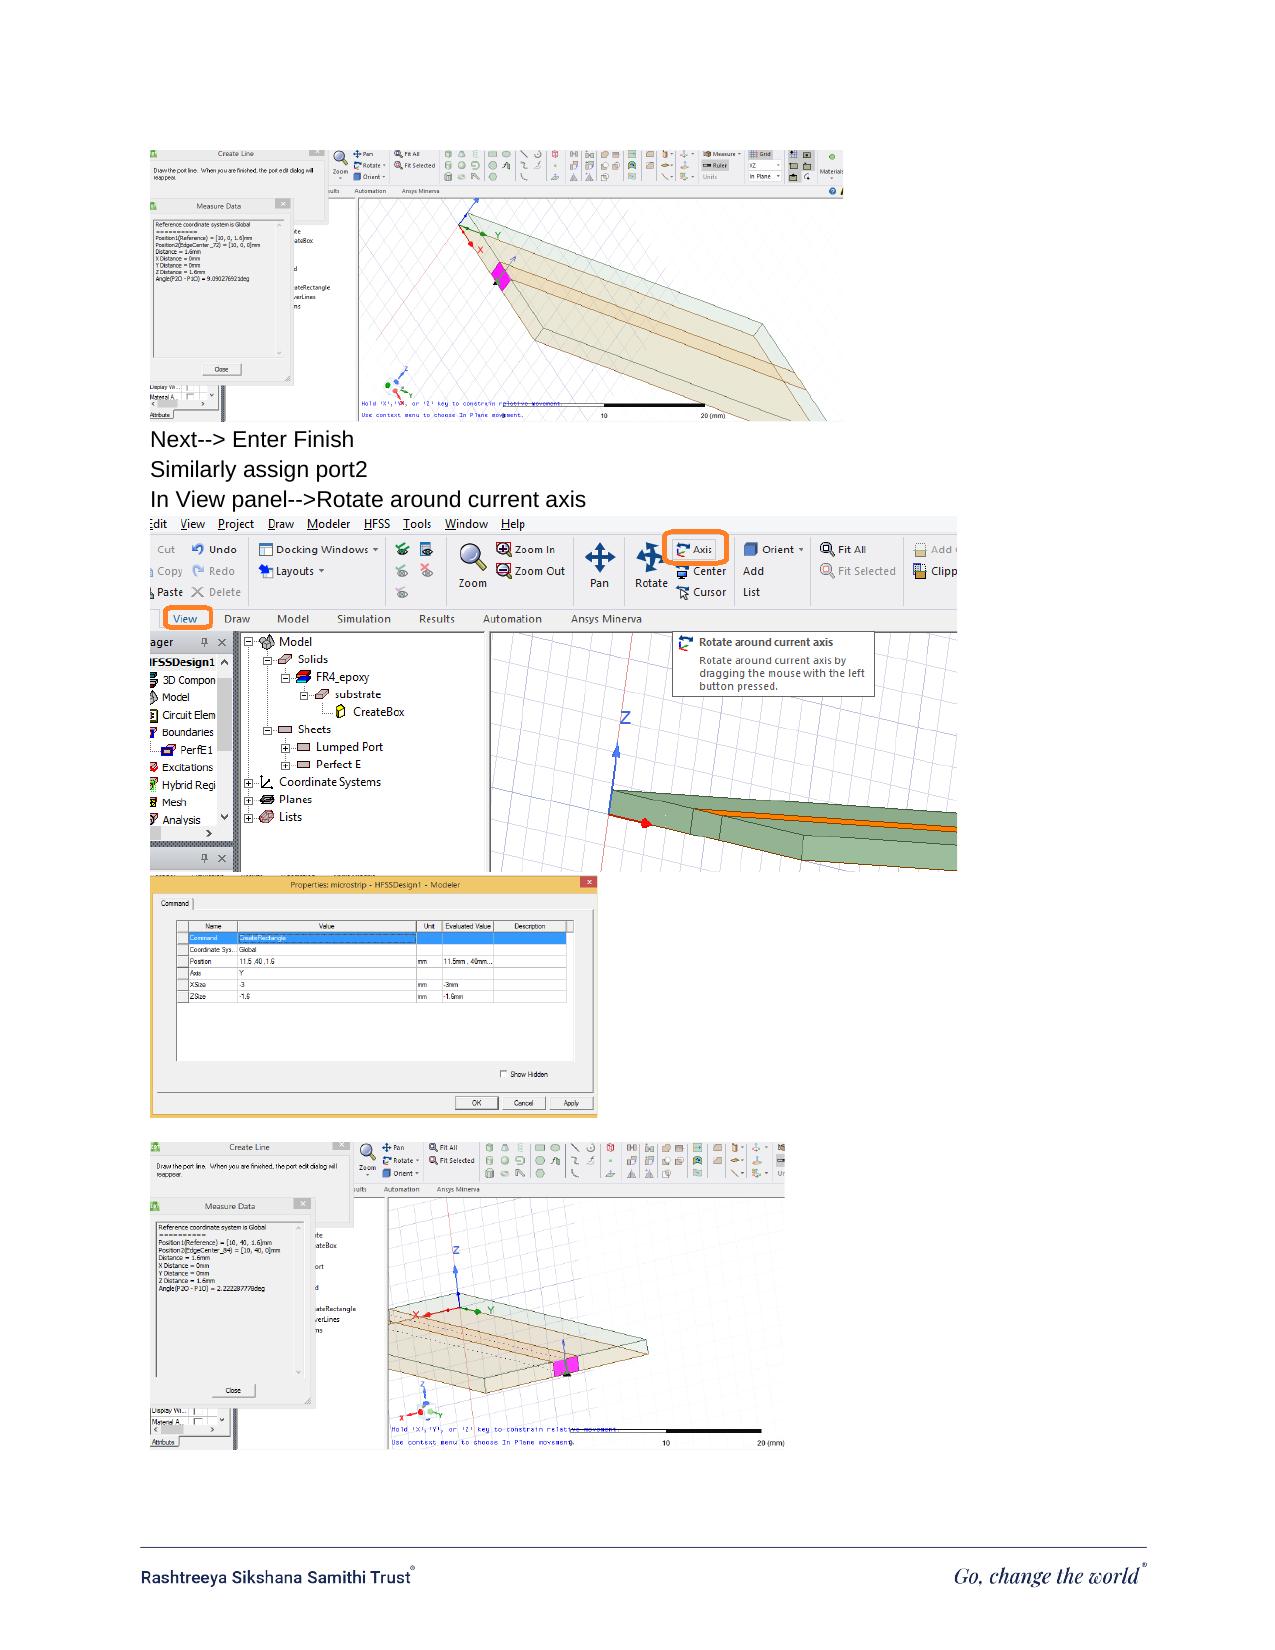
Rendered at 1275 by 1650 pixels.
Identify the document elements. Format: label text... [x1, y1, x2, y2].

picture [150, 516, 958, 872]
picture [150, 150, 844, 422]
text In View panel-->Rotate around current axis [150, 486, 1125, 513]
picture [150, 875, 598, 1118]
text Similarly assign port2 [150, 456, 1125, 482]
text Next--> Enter Finish [150, 426, 1125, 452]
picture [79, 1518, 1208, 1608]
picture [150, 1142, 785, 1450]
